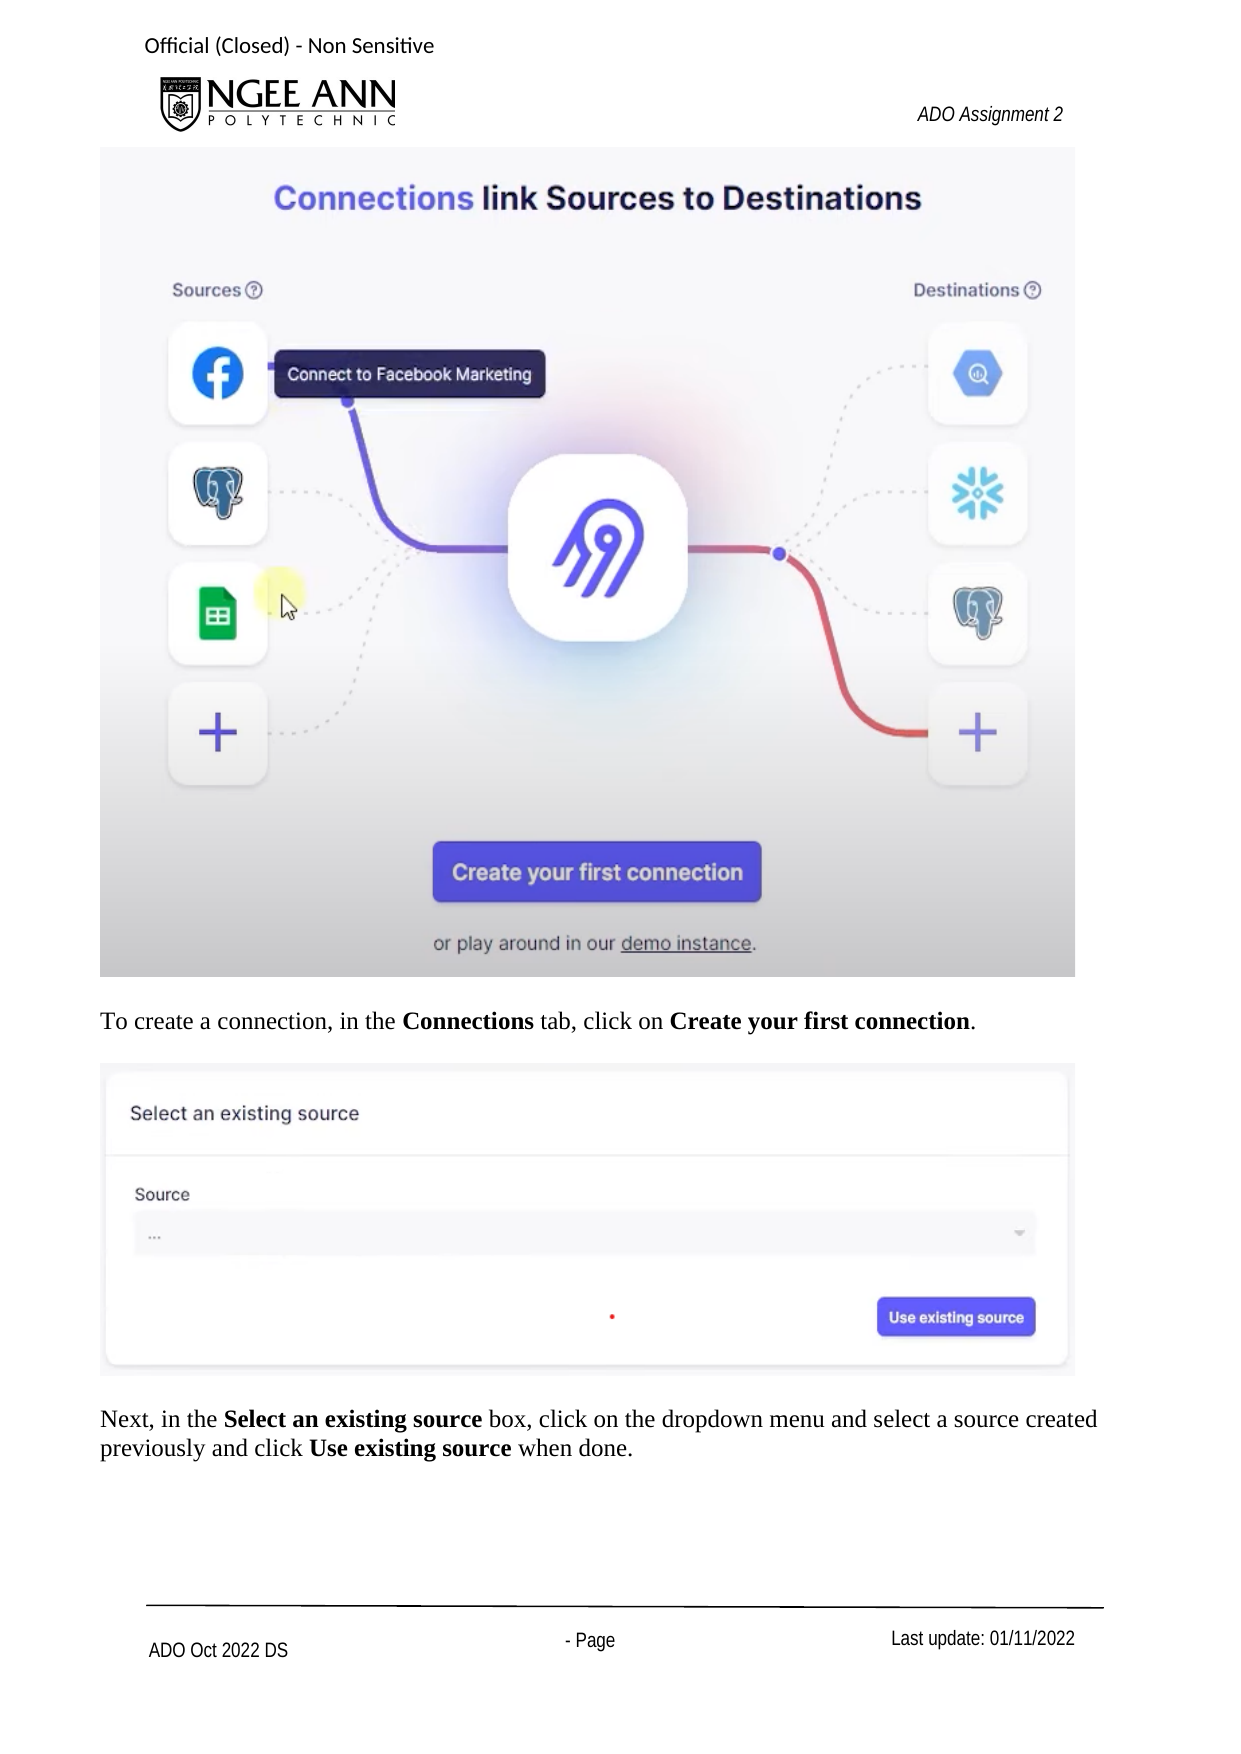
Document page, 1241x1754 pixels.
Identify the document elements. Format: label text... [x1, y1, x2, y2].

picture [160, 77, 395, 132]
picture [100, 1063, 1075, 1376]
text Next, in the Select an existing source box, click on the dropdown menu and select a source created previously and click Use existing source when done. [100, 1404, 1113, 1462]
picture [100, 147, 1075, 977]
text To create a connection, in the Connections tab, click on Create your first connection. [100, 1006, 1113, 1034]
